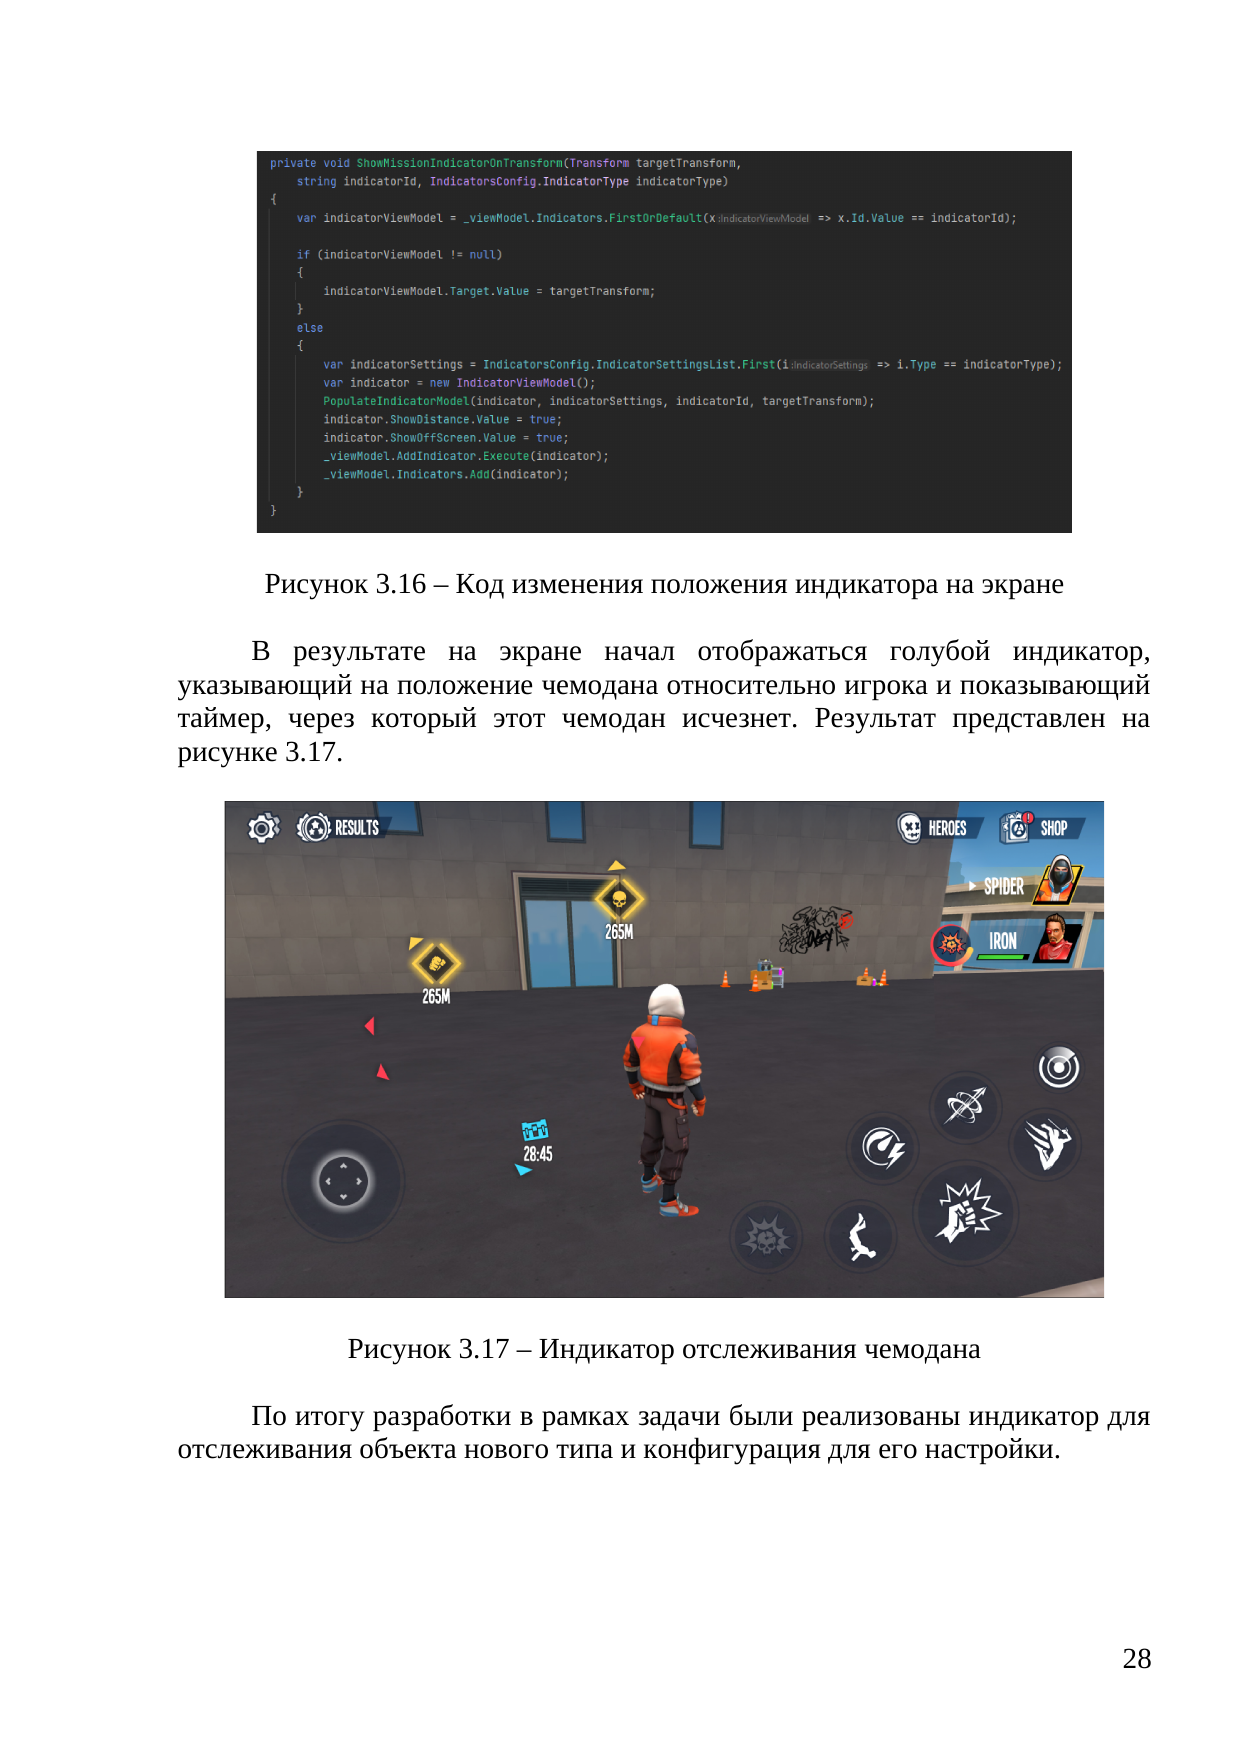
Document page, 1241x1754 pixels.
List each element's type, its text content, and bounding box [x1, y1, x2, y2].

text Рисунок 3.17 – Индикатор отслеживания чемодана [177, 1331, 1152, 1364]
text Рисунок 3.16 – Код изменения положения индикатора на экране [177, 566, 1152, 600]
text По итогу разработки в рамках задачи были реализованы индикатор для отслеживания объекта нового типа и конфигурация для его настройки. [177, 1398, 1152, 1465]
text В результате на экране начал отображаться голубой индикатор, указывающий на положение чемодана относительно игрока и показывающий таймер, через который этот чемодан исчезнет. Результат представлен на рисунке 3.17. [177, 633, 1152, 767]
picture [224, 801, 1105, 1298]
picture [256, 151, 1072, 533]
